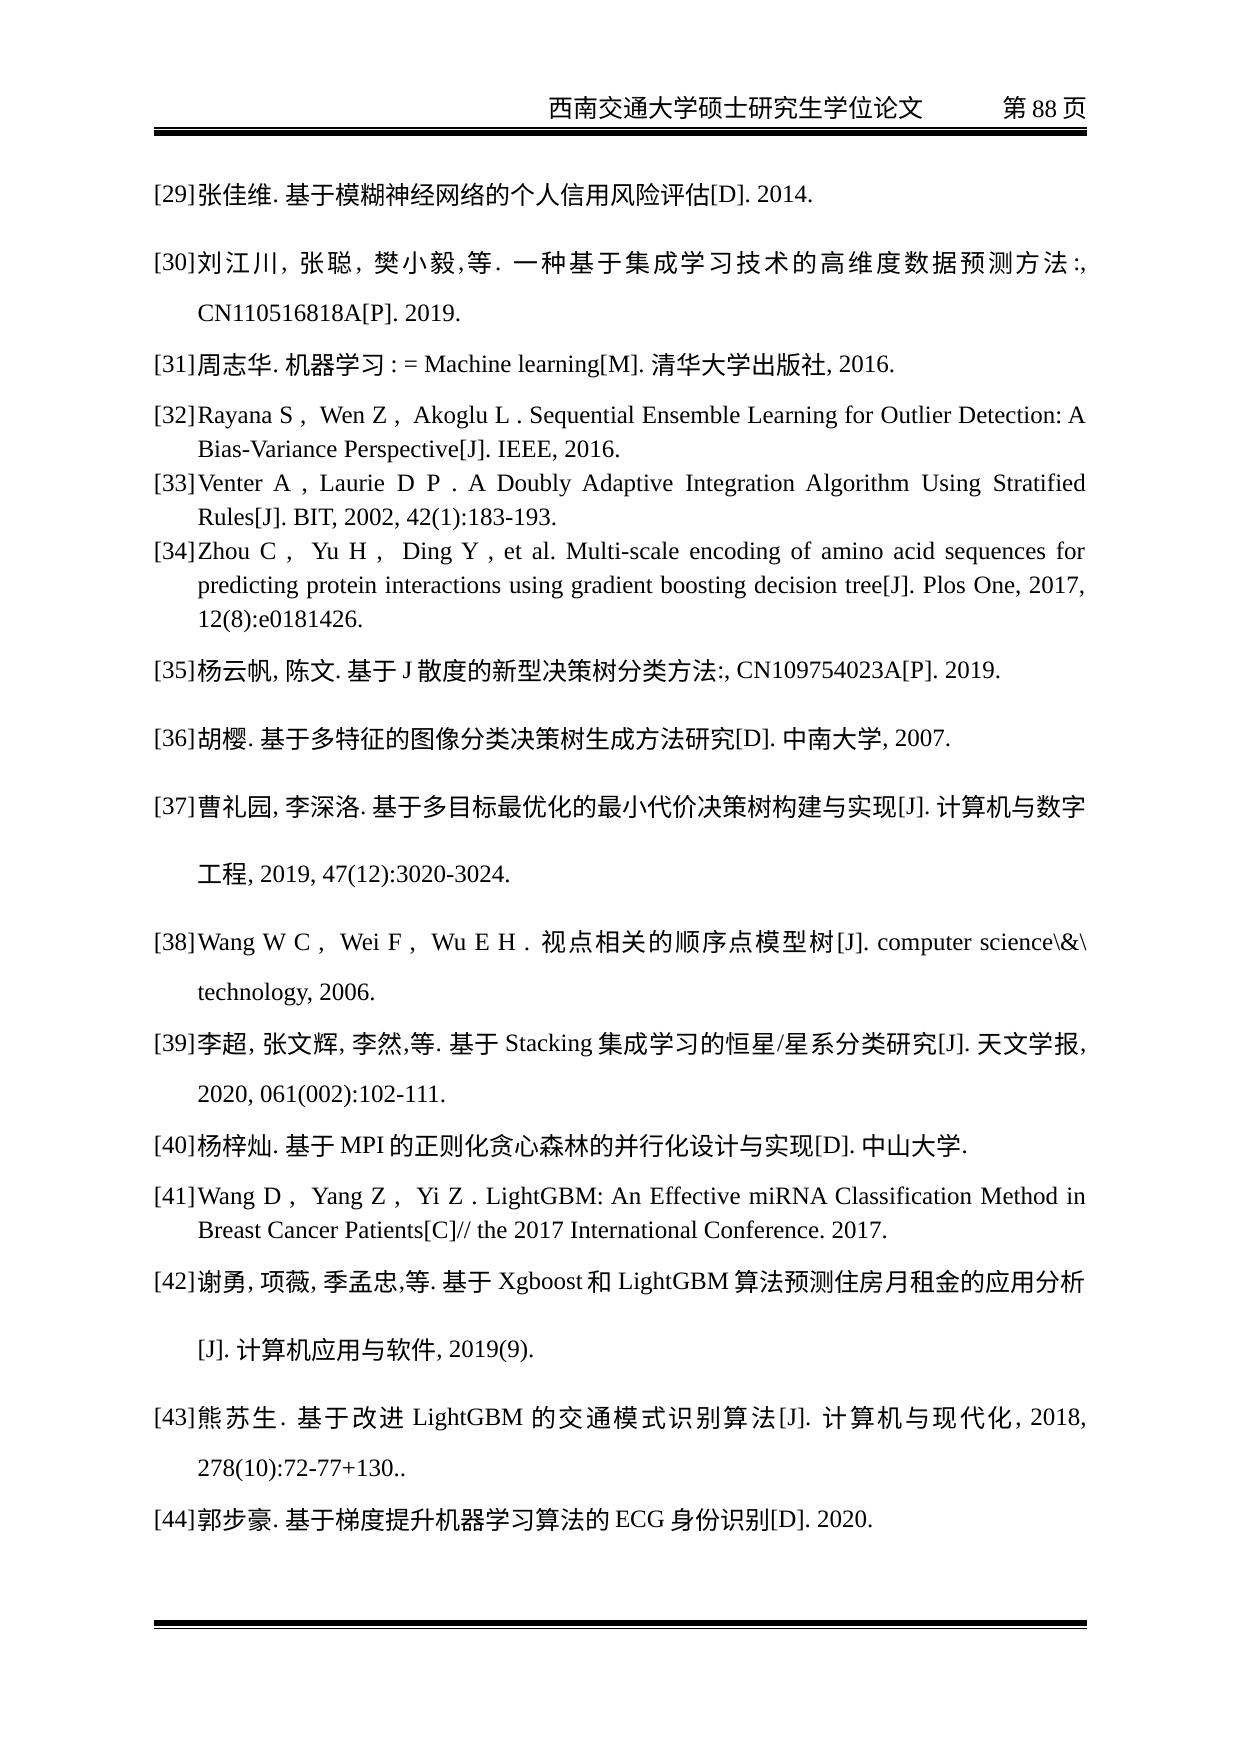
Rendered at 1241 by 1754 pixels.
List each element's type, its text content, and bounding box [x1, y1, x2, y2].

list 张佳维. 基于模糊神经网络的个人信用风险评估[D]. 2014. [153, 160, 1087, 228]
list Zhou C , Yu H , Ding Y , et al. Multi-scale encoding of amino acid sequences for predicting protein interactions using gradient boosting decision tree[J]. Plos One, 2017, 12(8):e0181426. [153, 533, 1087, 635]
list 胡樱. 基于多特征的图像分类决策树生成方法研究[D]. 中南大学, 2007. [153, 703, 1087, 771]
list 李超, 张文辉, 李然,等. 基于Stacking集成学习的恒星/星系分类研究[J]. 天文学报, 2020, 061(002):102-111. [153, 1009, 1087, 1111]
list Wang D , Yang Z , Yi Z . LightGBM: An Effective miRNA Classification Method in Breast Cancer Patients[C]// the 2017 International Conference. 2017. [153, 1179, 1087, 1247]
list Venter A , Laurie D P . A Doubly Adaptive Integration Algorithm Using Stratified Rules[J]. BIT, 2002, 42(1):183-193. [153, 466, 1087, 533]
list 杨云帆, 陈文. 基于J散度的新型决策树分类方法:, CN109754023A[P]. 2019. [153, 635, 1087, 703]
list Wang W C , Wei F , Wu E H . 视点相关的顺序点模型树[J]. computer science\&\technology, 2006. [153, 907, 1087, 1009]
list 熊苏生. 基于改进LightGBM的交通模式识别算法[J]. 计算机与现代化, 2018, 278(10):72-77+130.. [153, 1382, 1087, 1484]
list Rayana S , Wen Z , Akoglu L . Sequential Ensemble Learning for Outlier Detection: A Bias-Variance Perspective[J]. IEEE, 2016. [153, 398, 1087, 466]
list 曹礼园, 李深洛. 基于多目标最优化的最小代价决策树构建与实现[J]. 计算机与数字工程, 2019, 47(12):3020-3024. [153, 771, 1087, 907]
list 谢勇, 项薇, 季孟忠,等. 基于Xgboost和LightGBM算法预测住房月租金的应用分析[J]. 计算机应用与软件, 2019(9). [153, 1247, 1087, 1382]
list 杨梓灿. 基于MPI的正则化贪心森林的并行化设计与实现[D]. 中山大学. [153, 1111, 1087, 1179]
list 刘江川, 张聪, 樊小毅,等. 一种基于集成学习技术的高维度数据预测方法:, CN110516818A[P]. 2019. [153, 228, 1087, 330]
list 周志华. 机器学习 : = Machine learning[M]. 清华大学出版社, 2016. [153, 330, 1087, 398]
list 郭步豪. 基于梯度提升机器学习算法的ECG身份识别[D]. 2020. [153, 1484, 1087, 1552]
